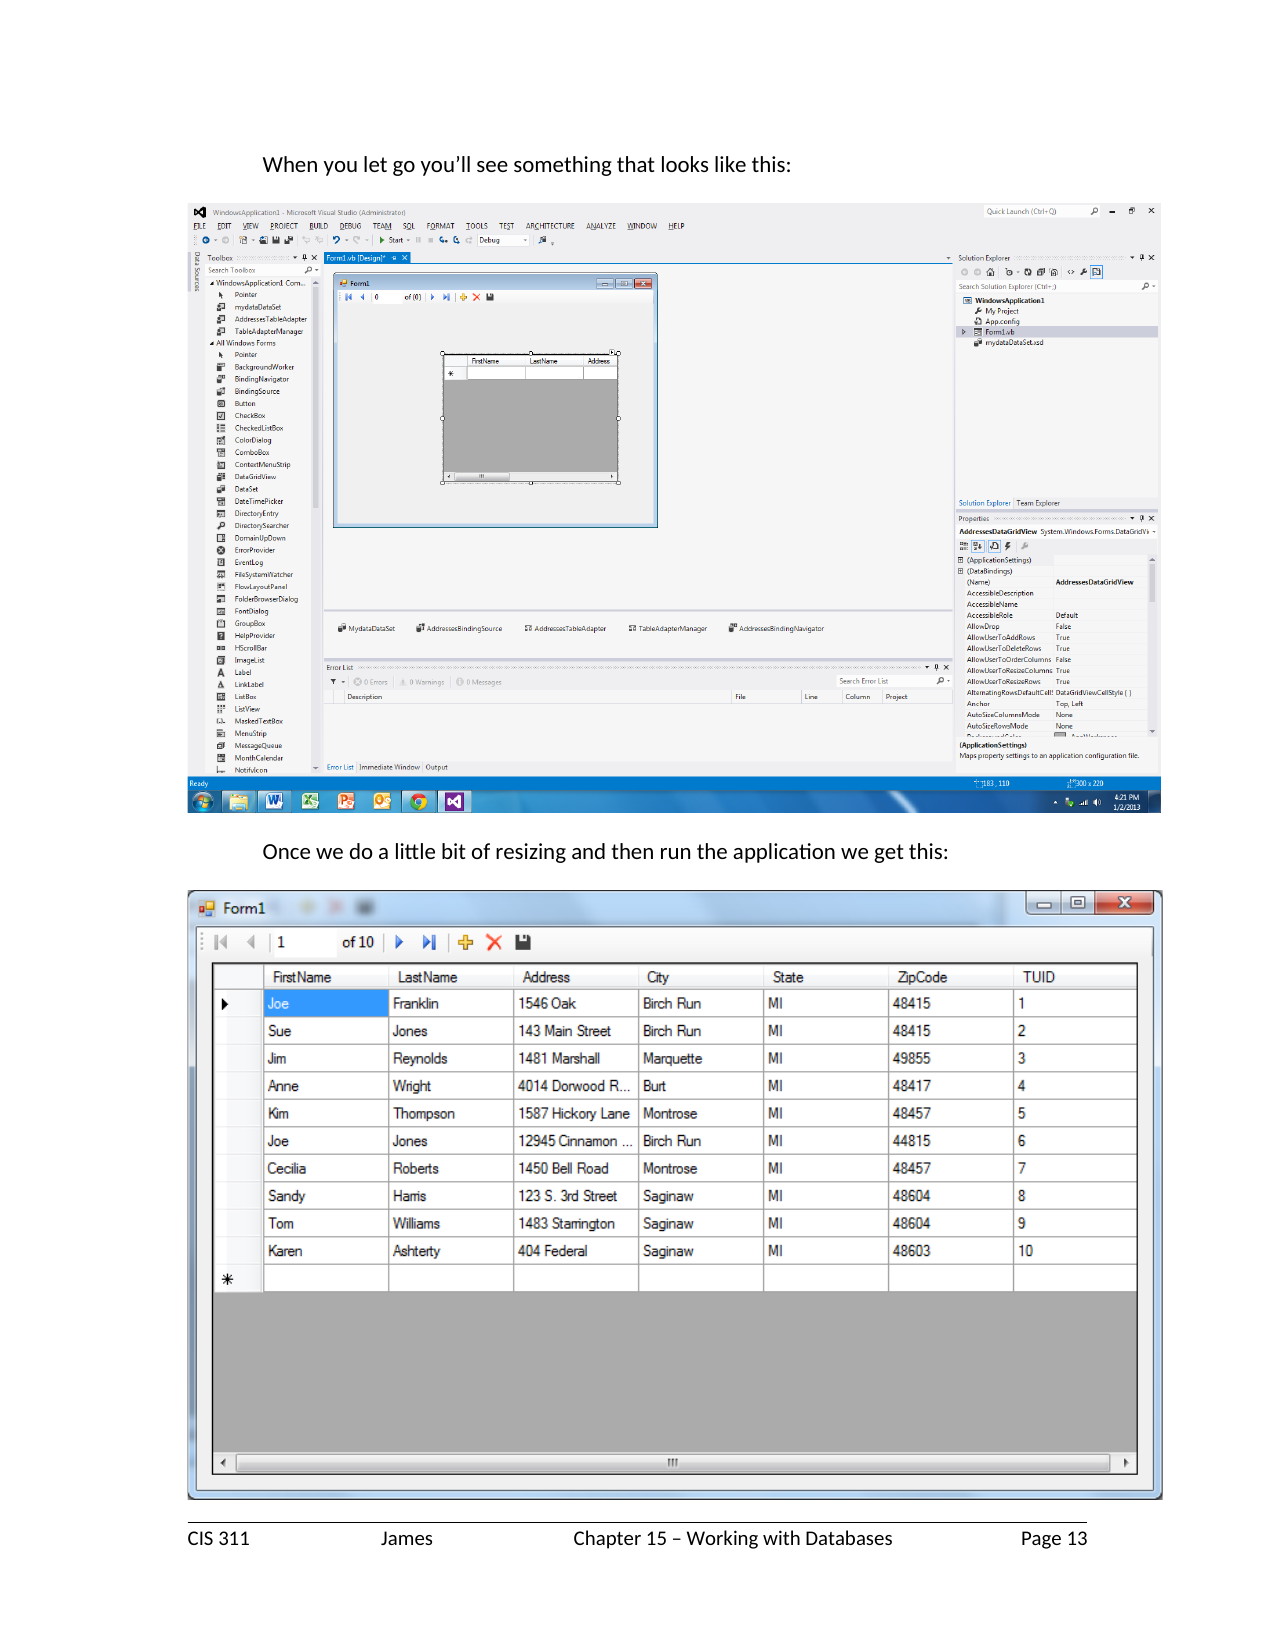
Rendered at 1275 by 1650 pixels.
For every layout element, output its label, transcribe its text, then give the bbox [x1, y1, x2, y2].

picture [187, 203, 1161, 813]
text When you let go you’ll see something that looks like this: [187, 150, 1087, 178]
picture [187, 890, 1163, 1500]
text Once we do a little bit of resizing and then run the application we get this: [187, 837, 1087, 865]
